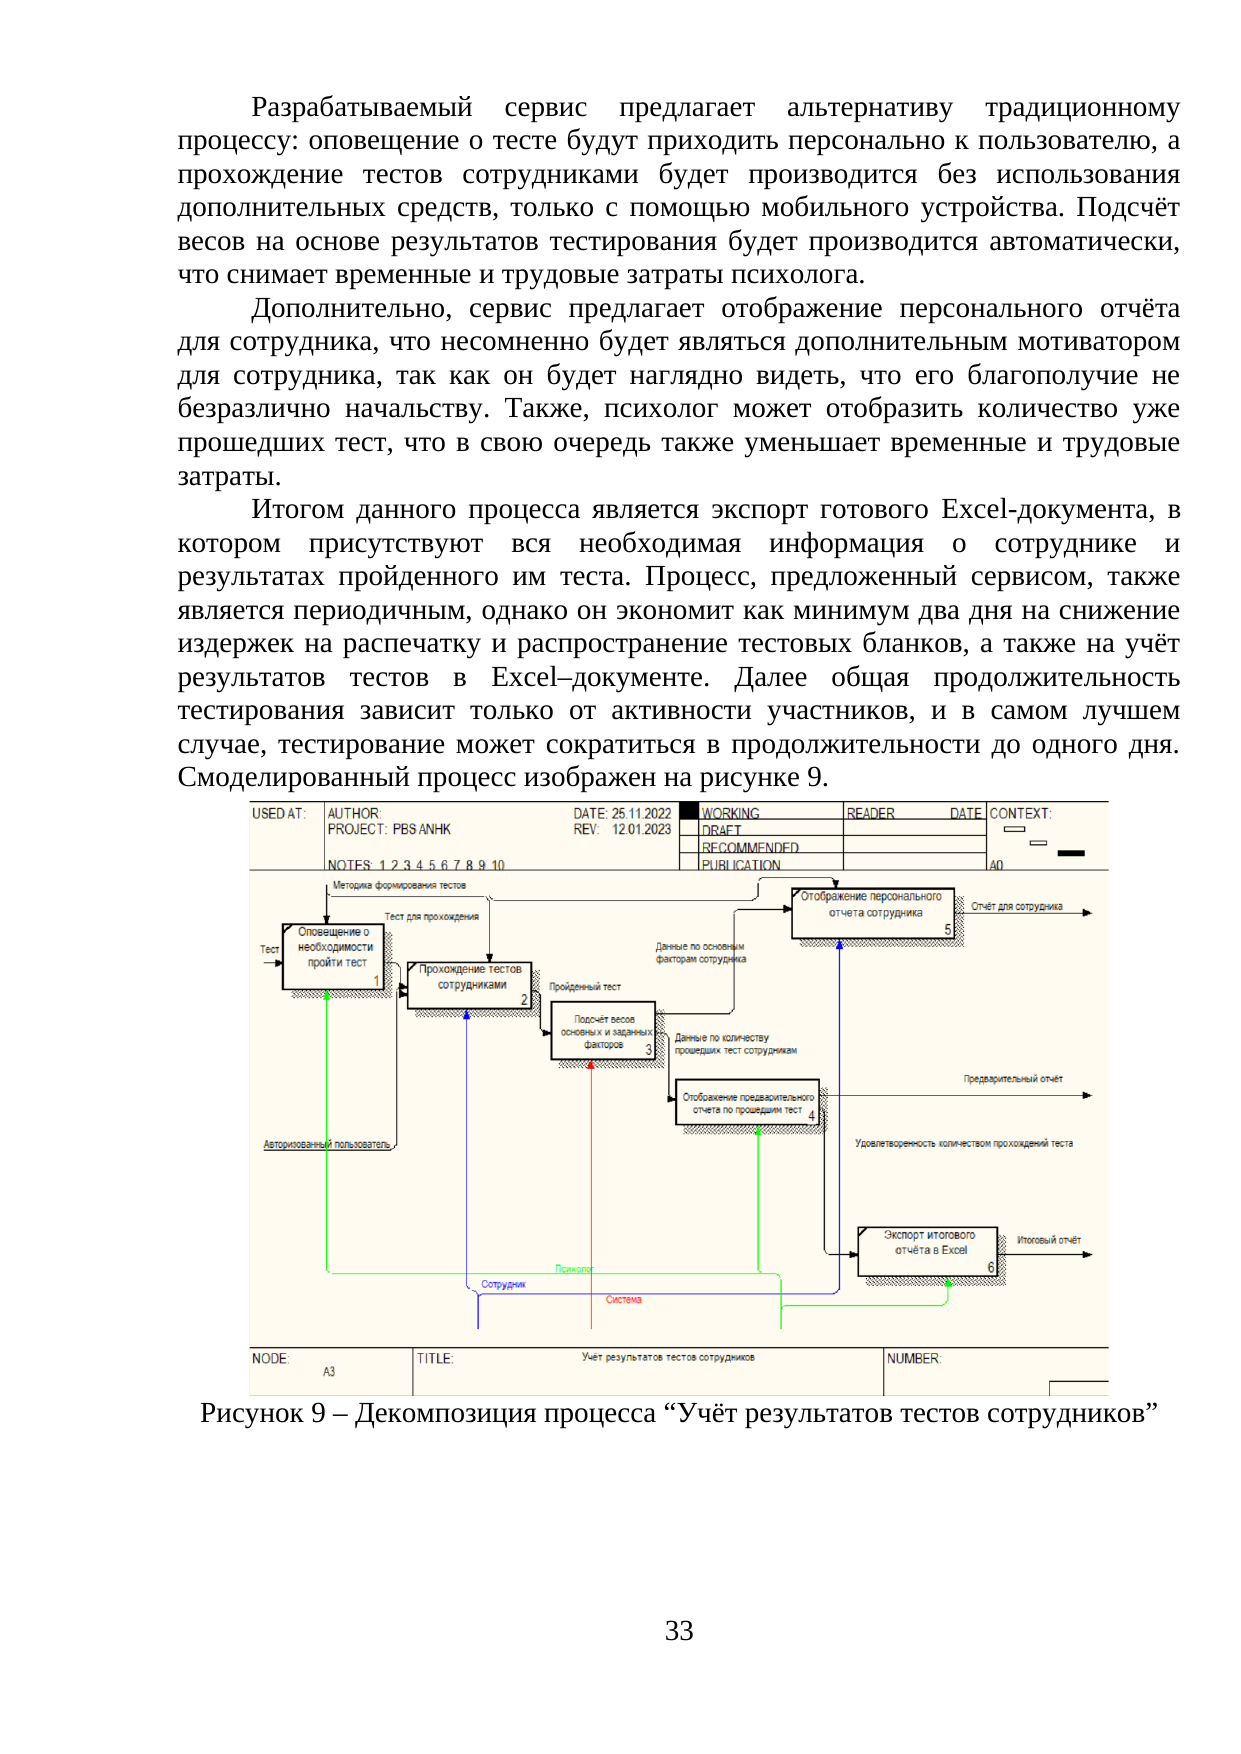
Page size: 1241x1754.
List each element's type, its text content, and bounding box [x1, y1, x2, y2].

text Рисунок 9 – Декомпозиция процесса “Учёт результатов тестов сотрудников” [177, 1395, 1181, 1429]
picture [249, 801, 1109, 1396]
text Итогом данного процесса является экспорт готового Excel-документа, в котором присутствуют вся необходимая информация о сотруднике и результатах пройденного им теста. Процесс, предложенный сервисом, также является периодичным, однако он экономит как минимум два дня на снижение издержек на распечатку и распространение тестовых бланков, а также на учёт результатов тестов в Excel–документе. Далее общая продолжительность тестирования зависит только от активности участников, и в самом лучшем случае, тестирование может сократиться в продолжительности до одного дня. Смоделированный процесс изображен на рисунке 9. [177, 491, 1181, 793]
text Дополнительно, сервис предлагает отображение персонального отчёта для сотрудника, что несомненно будет являться дополнительным мотиватором для сотрудника, так как он будет наглядно видеть, что его благополучие не безразлично начальству. Также, психолог может отобразить количество уже прошедших тест, что в свою очередь также уменьшает временные и трудовые затраты. [177, 290, 1181, 491]
text Разрабатываемый сервис предлагает альтернативу традиционному процессу: оповещение о тесте будут приходить персонально к пользователю, а прохождение тестов сотрудниками будет производится без использования дополнительных средств, только с помощью мобильного устройства. Подсчёт весов на основе результатов тестирования будет производится автоматически, что снимает временные и трудовые затраты психолога. [177, 89, 1181, 290]
